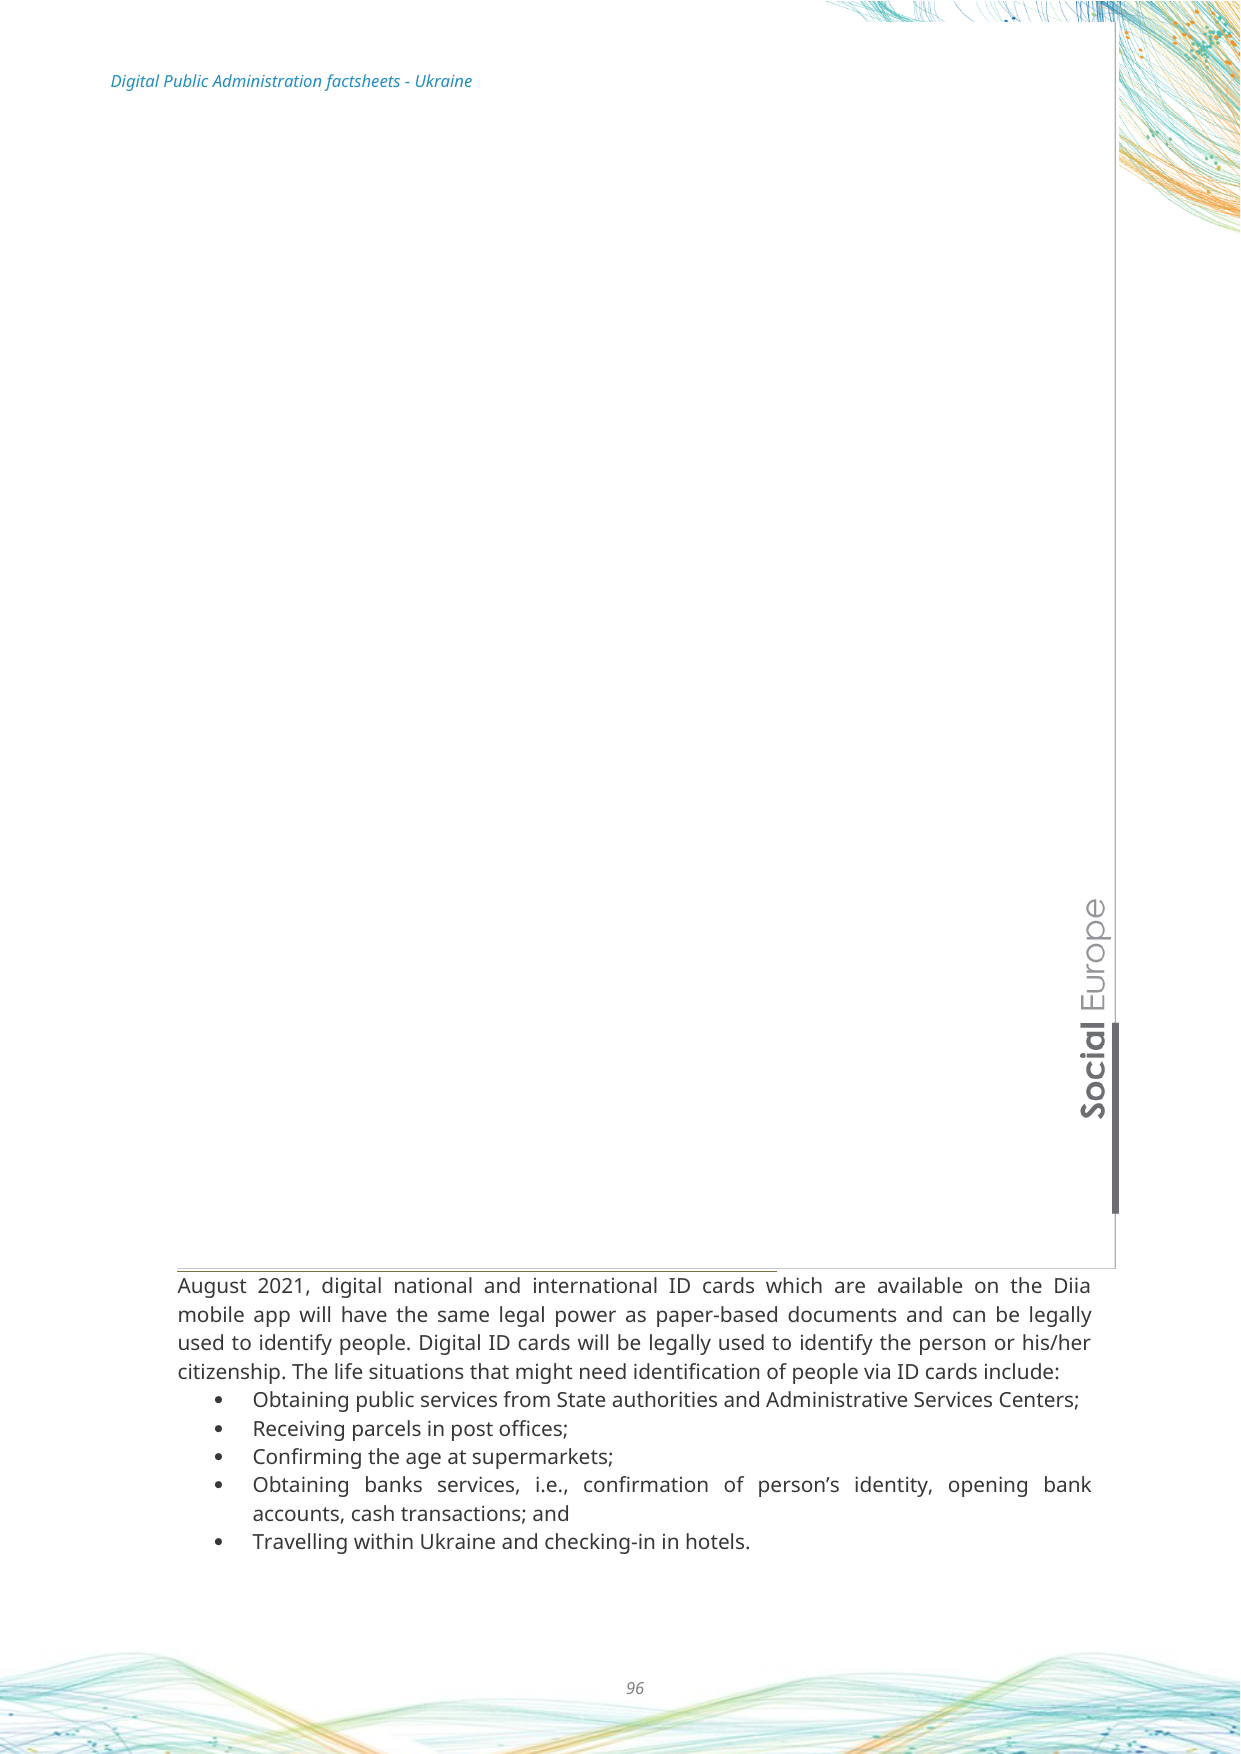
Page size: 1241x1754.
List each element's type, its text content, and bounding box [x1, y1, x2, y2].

list Confirming the age at supermarkets; [215, 1442, 1092, 1471]
picture [177, 1, 1241, 1269]
list Obtaining banks services, i.e., confirmation of person’s identity, opening bank accounts, cash transactions; and [215, 1471, 1092, 1527]
picture [0, 1628, 1241, 1754]
list Travelling within Ukraine and checking-in in hotels. [215, 1527, 1092, 1556]
list Obtaining public services from State authorities and Administrative Services Centers; [215, 1385, 1092, 1414]
text In March 2021, the Verkhovna Rada of Ukraine (Ukrainian Parliament) adopted Law No. 1368-IX on the Unified State Demographic Registry and Documents proving Ukrainian Citizenship or Identity, which legally regulates digital ID cards in the Diia mobile app. Starting from 23 August 2021, digital national and international ID cards which are available on the Diia mobile app will have the same legal power as paper-based documents and can be legally used to identify people. Digital ID cards will be legally used to identify the person or his/her citizenship. The life situations that might need identification of people via ID cards include: [177, 1272, 1092, 1385]
list Receiving parcels in post offices; [215, 1414, 1092, 1442]
